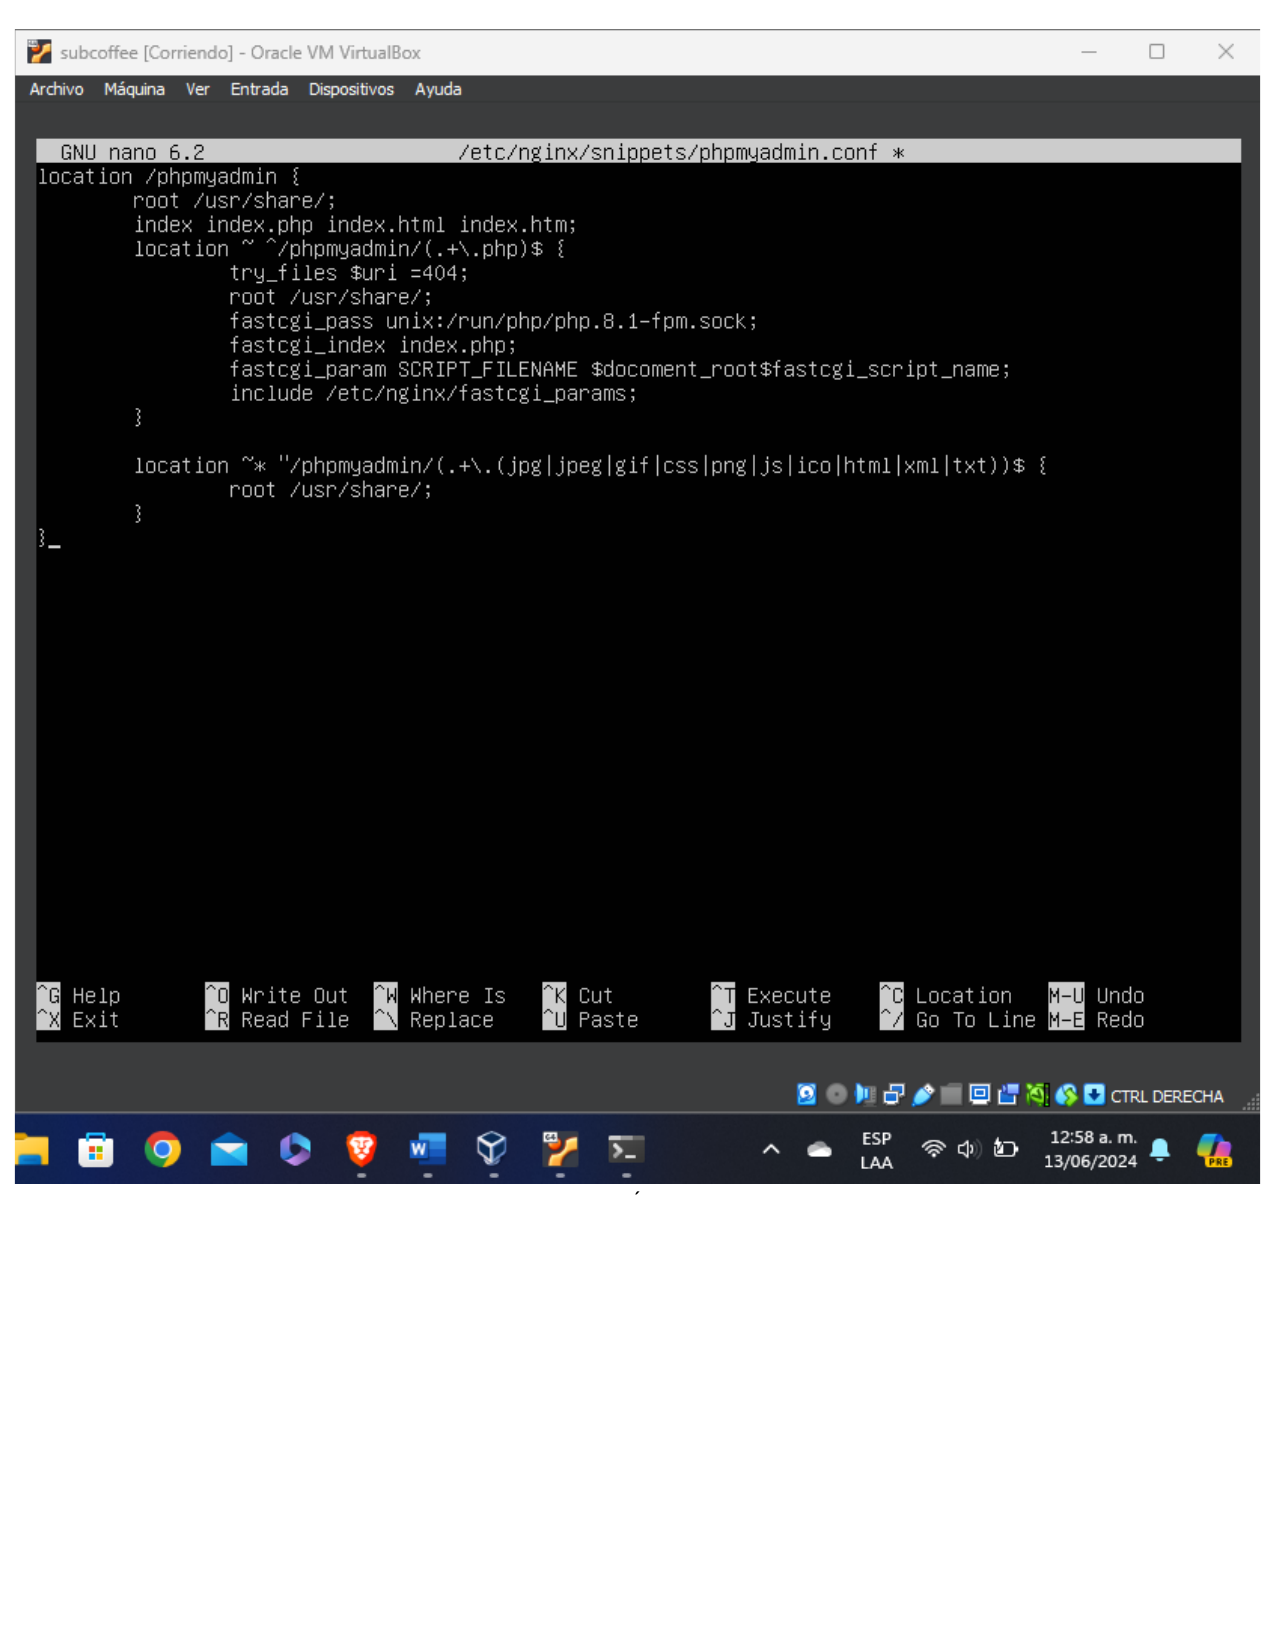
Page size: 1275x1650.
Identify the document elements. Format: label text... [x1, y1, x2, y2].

picture [14, 29, 1261, 1184]
text ´ [15, 1184, 1260, 1213]
